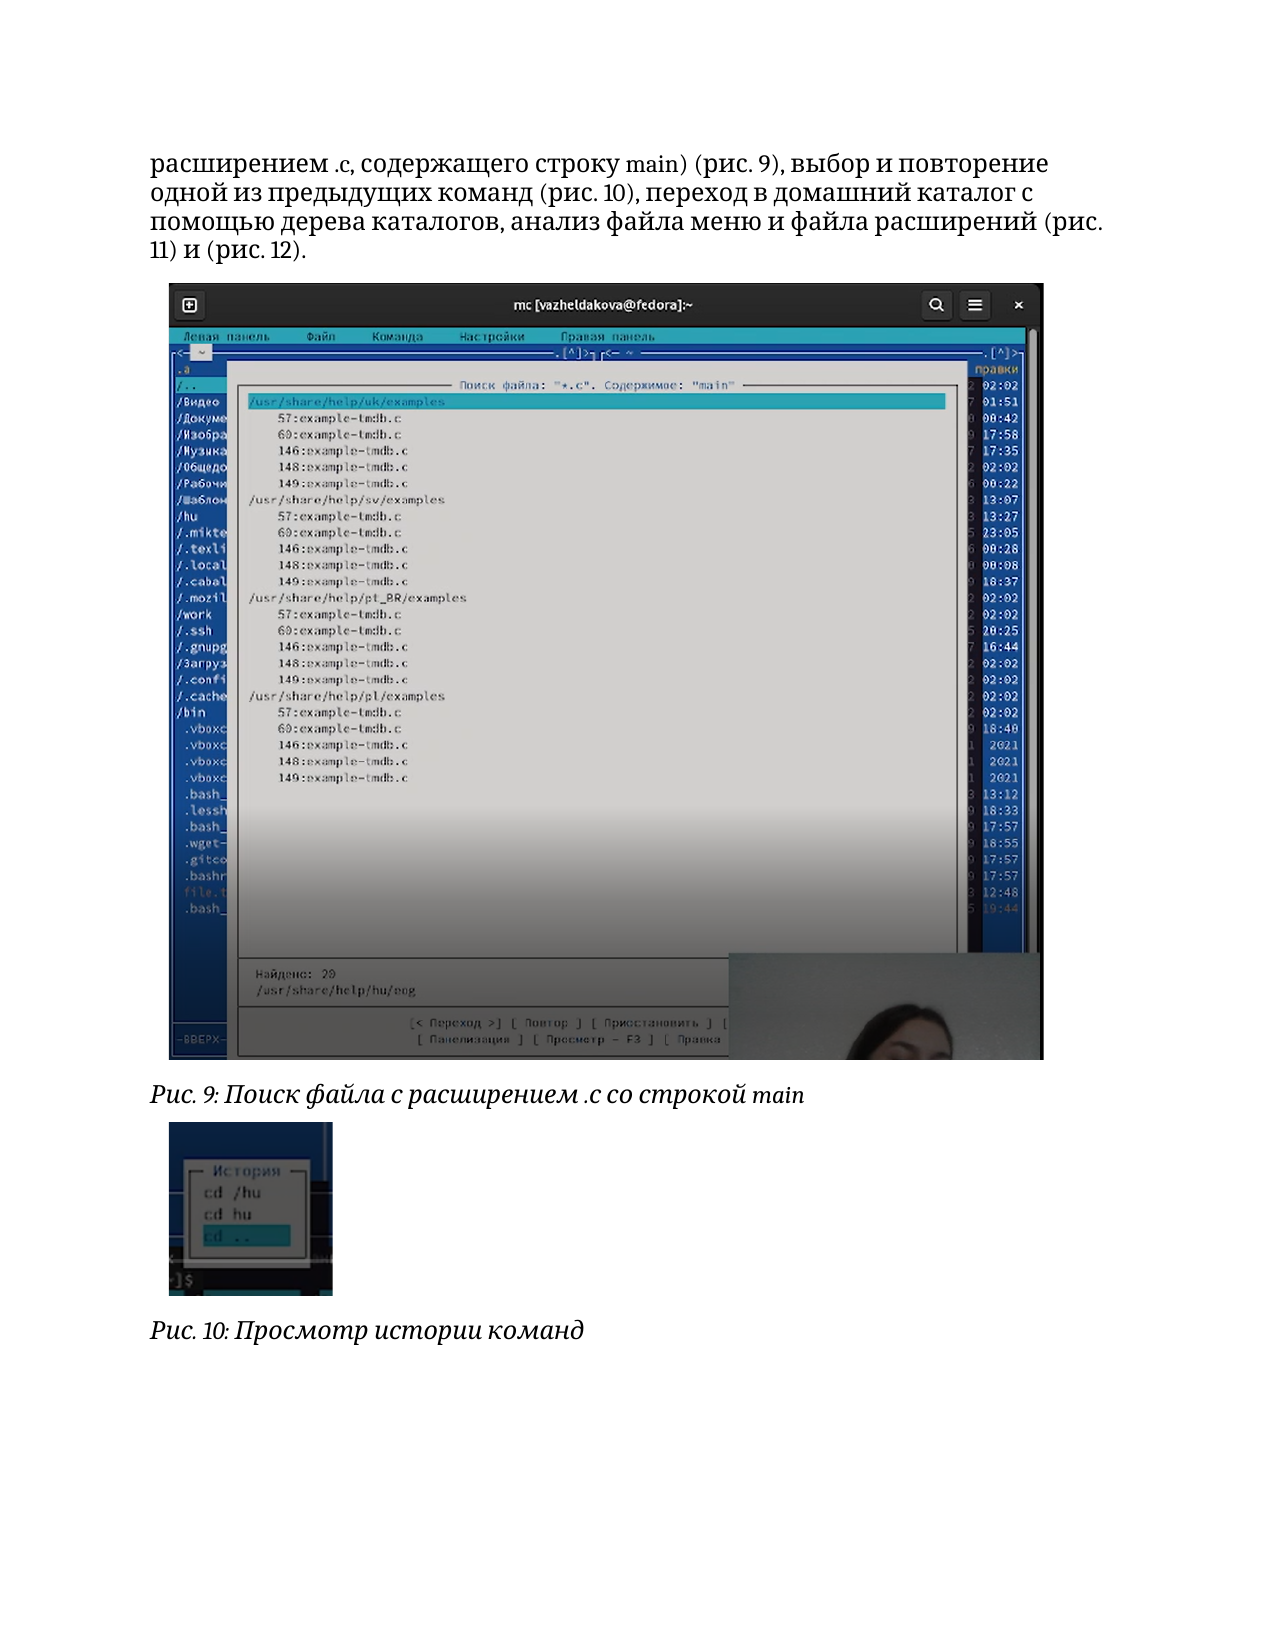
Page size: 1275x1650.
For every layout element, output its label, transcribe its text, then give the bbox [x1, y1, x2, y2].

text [150, 150, 1125, 265]
text Рис. 10: Просмотр истории команд [150, 1317, 1125, 1346]
text Рис. 9: Поиск файла с расширением .с со строкой main [150, 1081, 1125, 1109]
picture [168, 1122, 333, 1296]
picture [168, 283, 1044, 1060]
